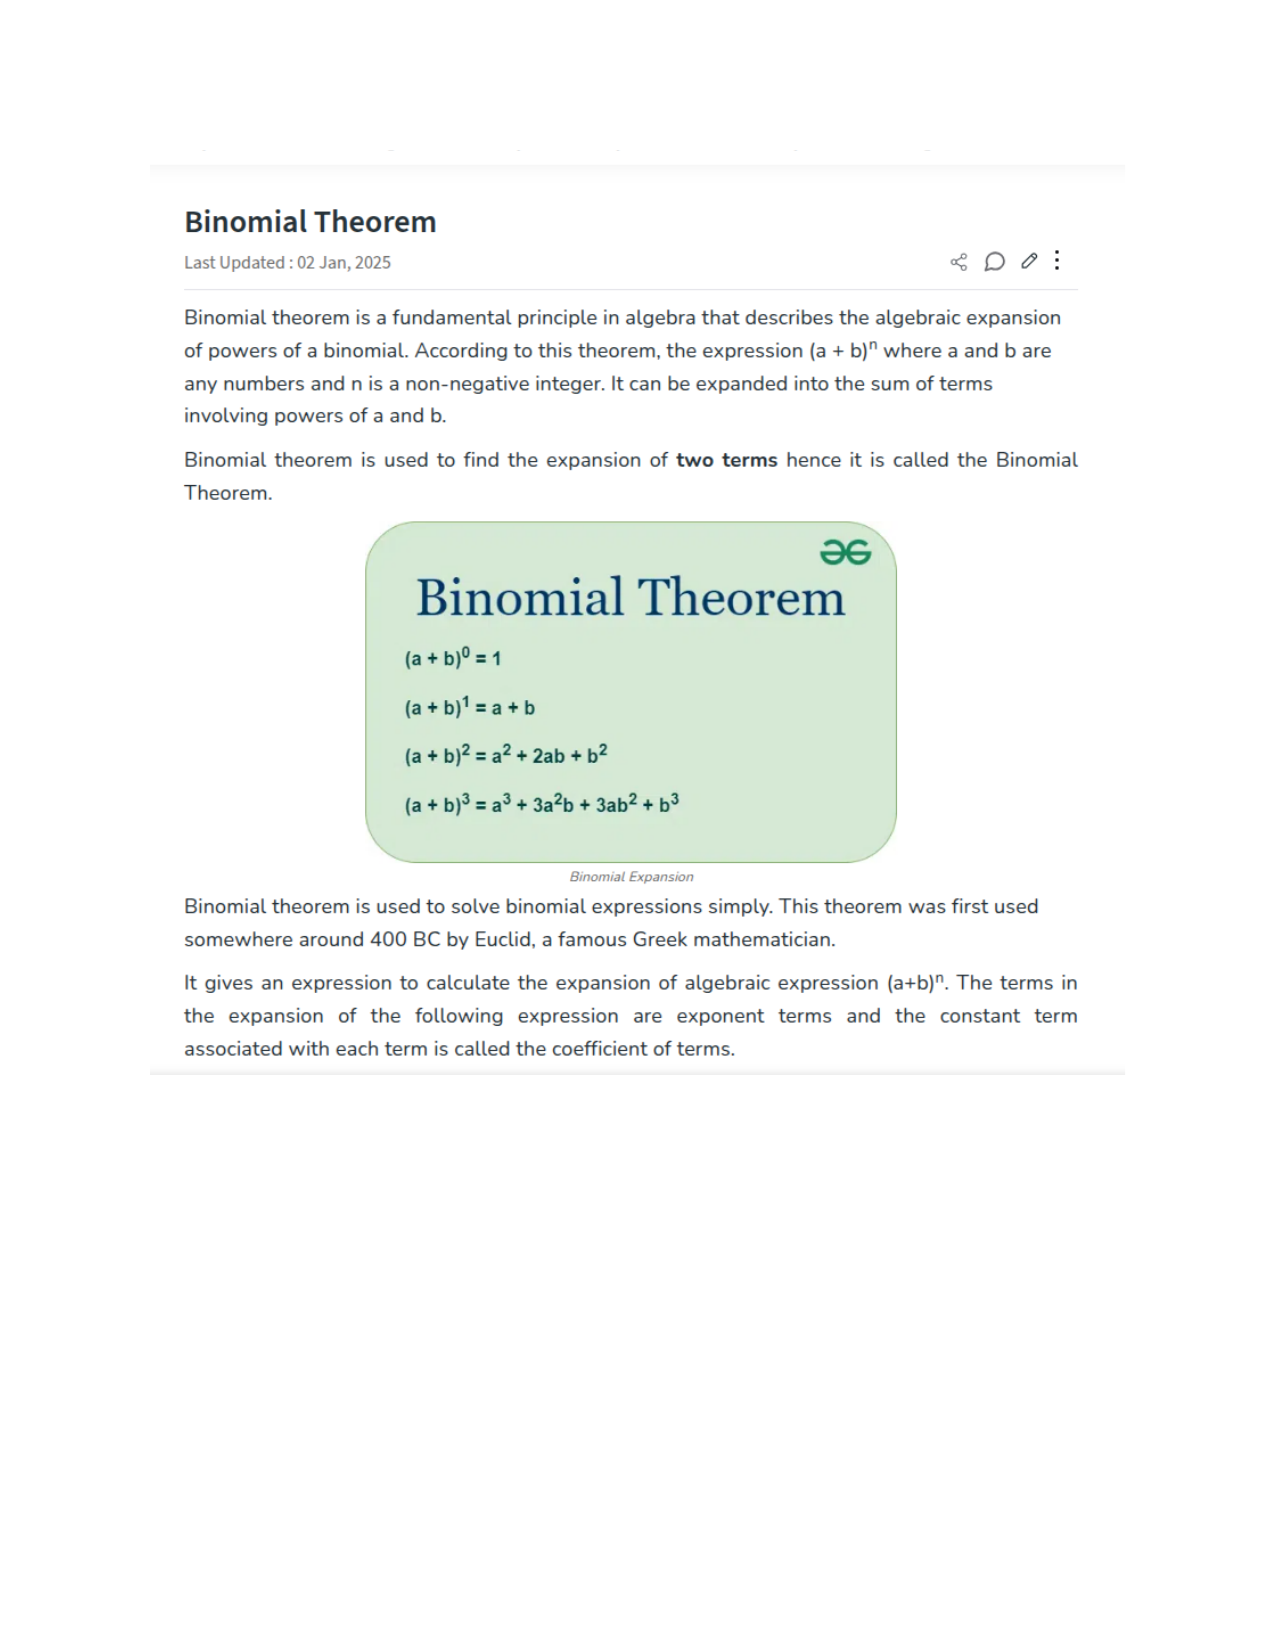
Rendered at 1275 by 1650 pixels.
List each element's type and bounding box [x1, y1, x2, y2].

picture [150, 150, 1125, 1075]
